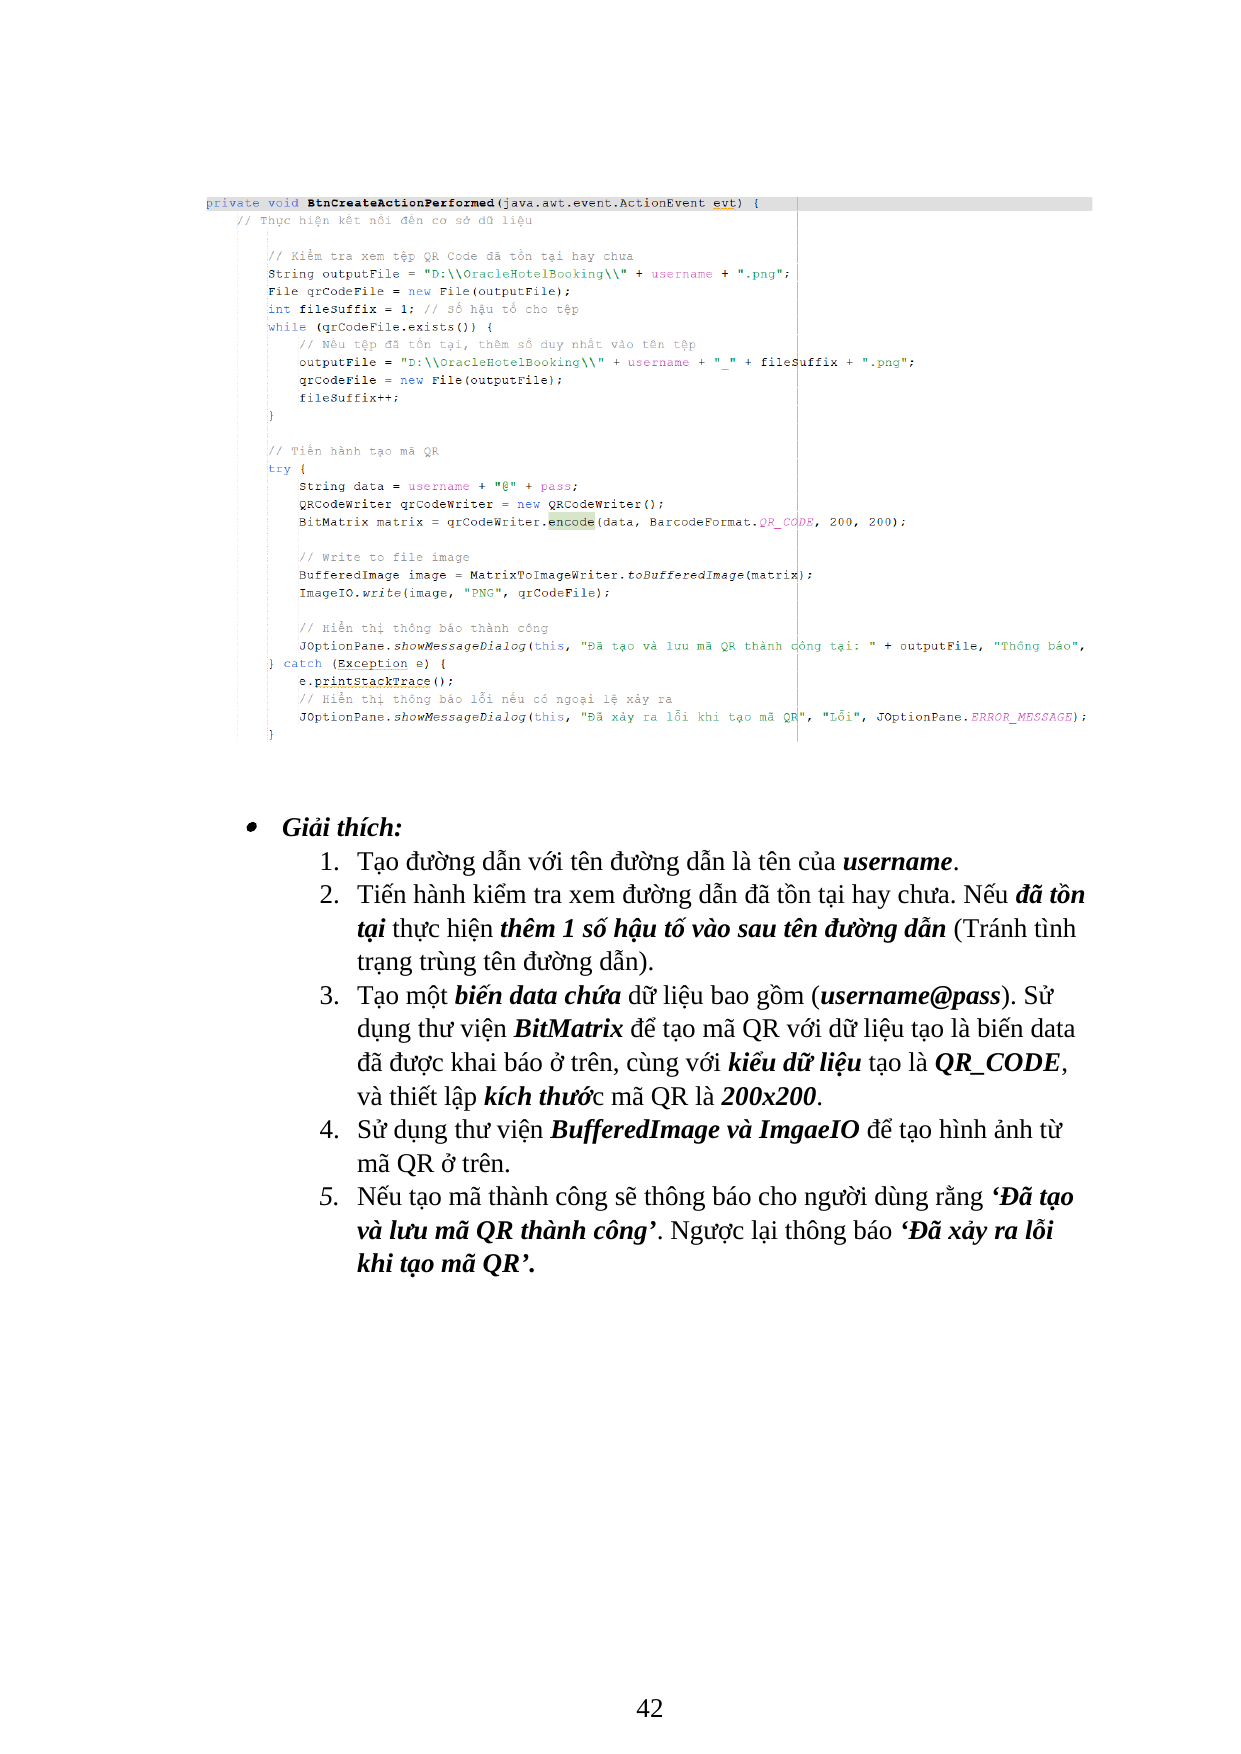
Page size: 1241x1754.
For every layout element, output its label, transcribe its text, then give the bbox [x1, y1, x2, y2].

list Tiến hành kiểm tra xem đường dẫn đã tồn tại hay chưa. Nếu đã tồn tại thực hiện thêm 1 số hậu tố vào sau tên đường dẫn (Tránh tình trạng trùng tên đường dẫn). [319, 878, 1092, 977]
list Tạo một biến data chứa dữ liệu bao gồm (username@pass). Sử dụng thư viện BitMatrix để tạo mã QR với dữ liệu tạo là biến data đã được khai báo ở trên, cùng với kiểu dữ liệu tạo là QR_CODE, và thiết lập kích thước mã QR là 200x200. [319, 979, 1092, 1111]
list Tạo đường dẫn với tên đường dẫn là tên của username. [319, 845, 1092, 876]
list Nếu tạo mã thành công sẽ thông báo cho người dùng rằng ‘Đã tạo và lưu mã QR thành công’. Ngược lại thông báo ‘Đã xảy ra lỗi khi tạo mã QR’. [319, 1180, 1092, 1278]
list Sử dụng thư viện BufferedImage và ImgaeIO để tạo hình ảnh từ mã QR ở trên. [319, 1113, 1092, 1178]
picture [206, 197, 1093, 742]
list Giải thích: [244, 811, 1092, 842]
